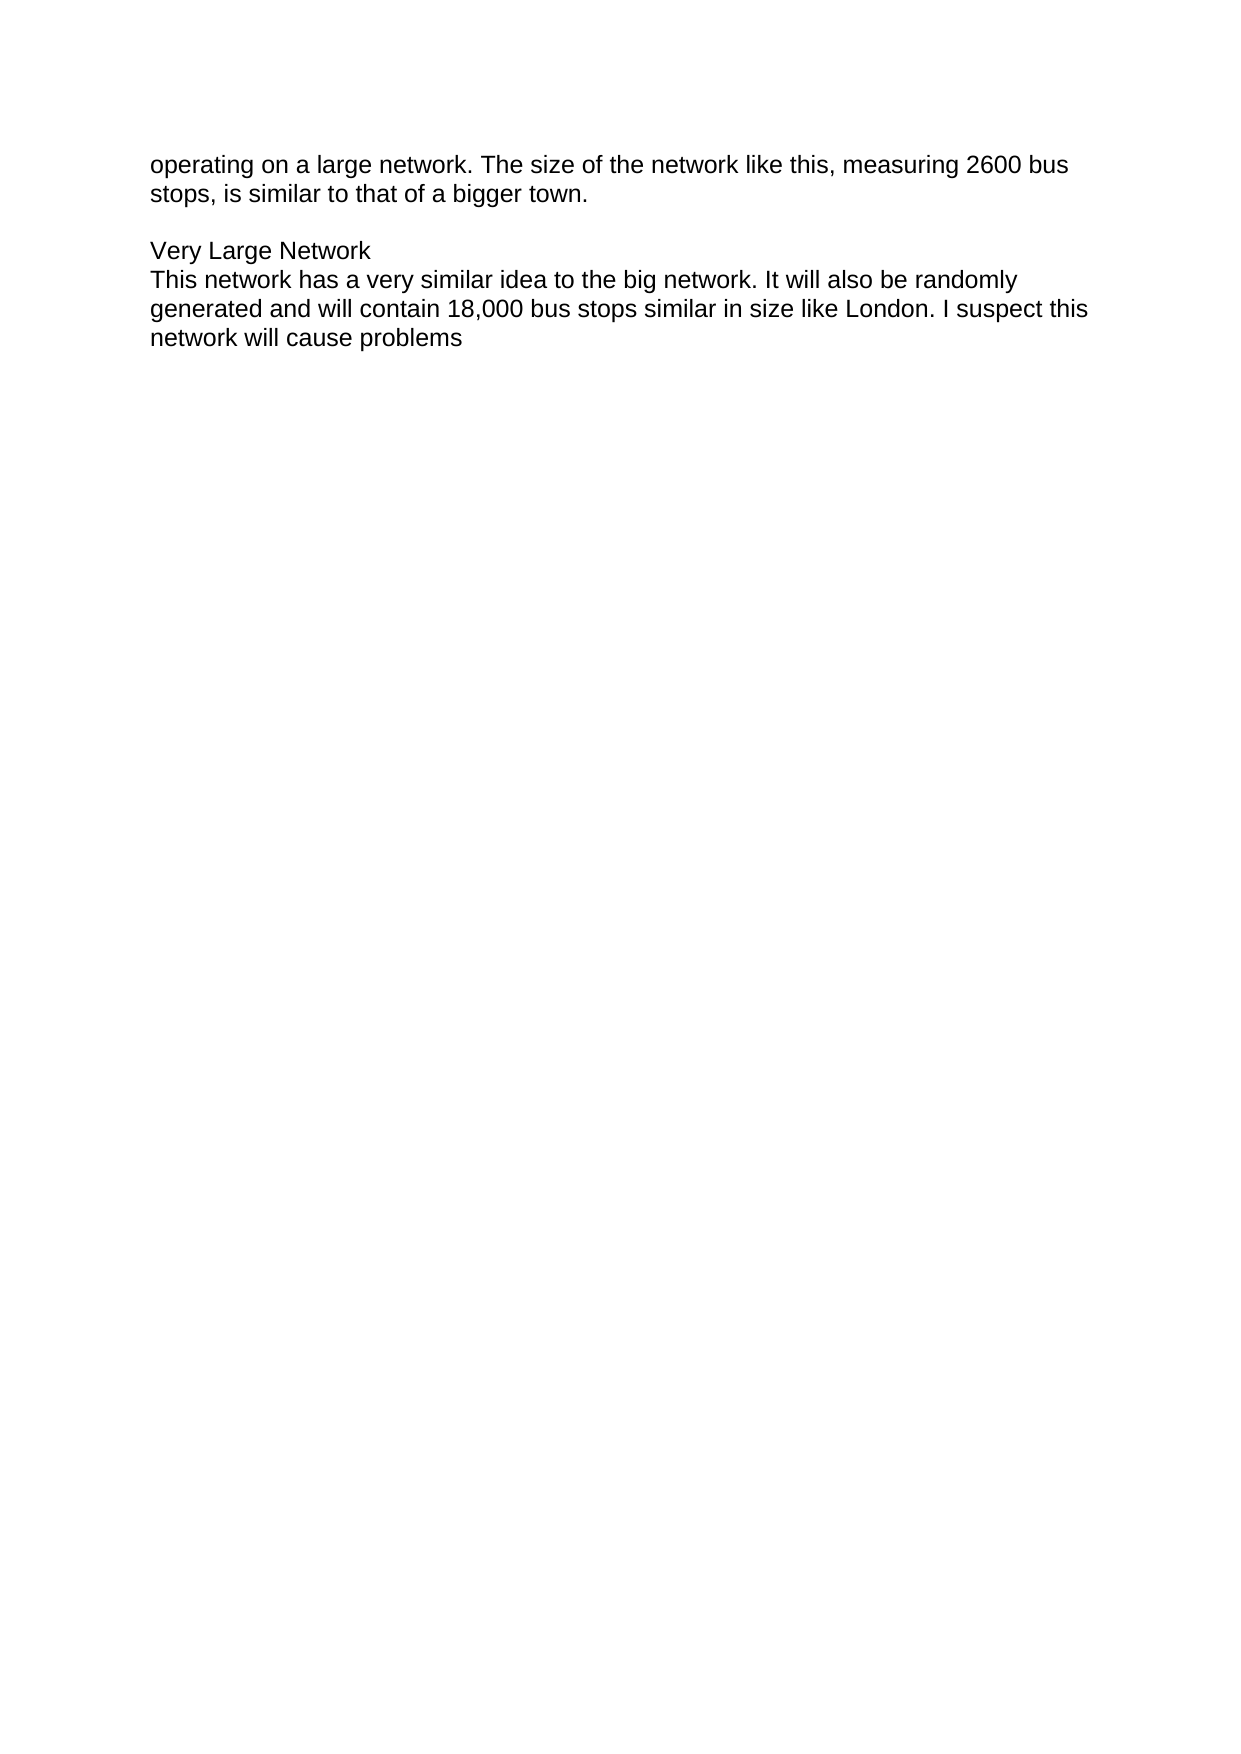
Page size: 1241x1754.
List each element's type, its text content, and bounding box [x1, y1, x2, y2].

text Very Large Network [150, 236, 1090, 265]
text This network has a very similar idea to the big network. It will also be randomly generated and will contain 18,000 bus stops similar in size like London. I suspect this network will cause problems [150, 265, 1090, 351]
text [150, 150, 1090, 207]
